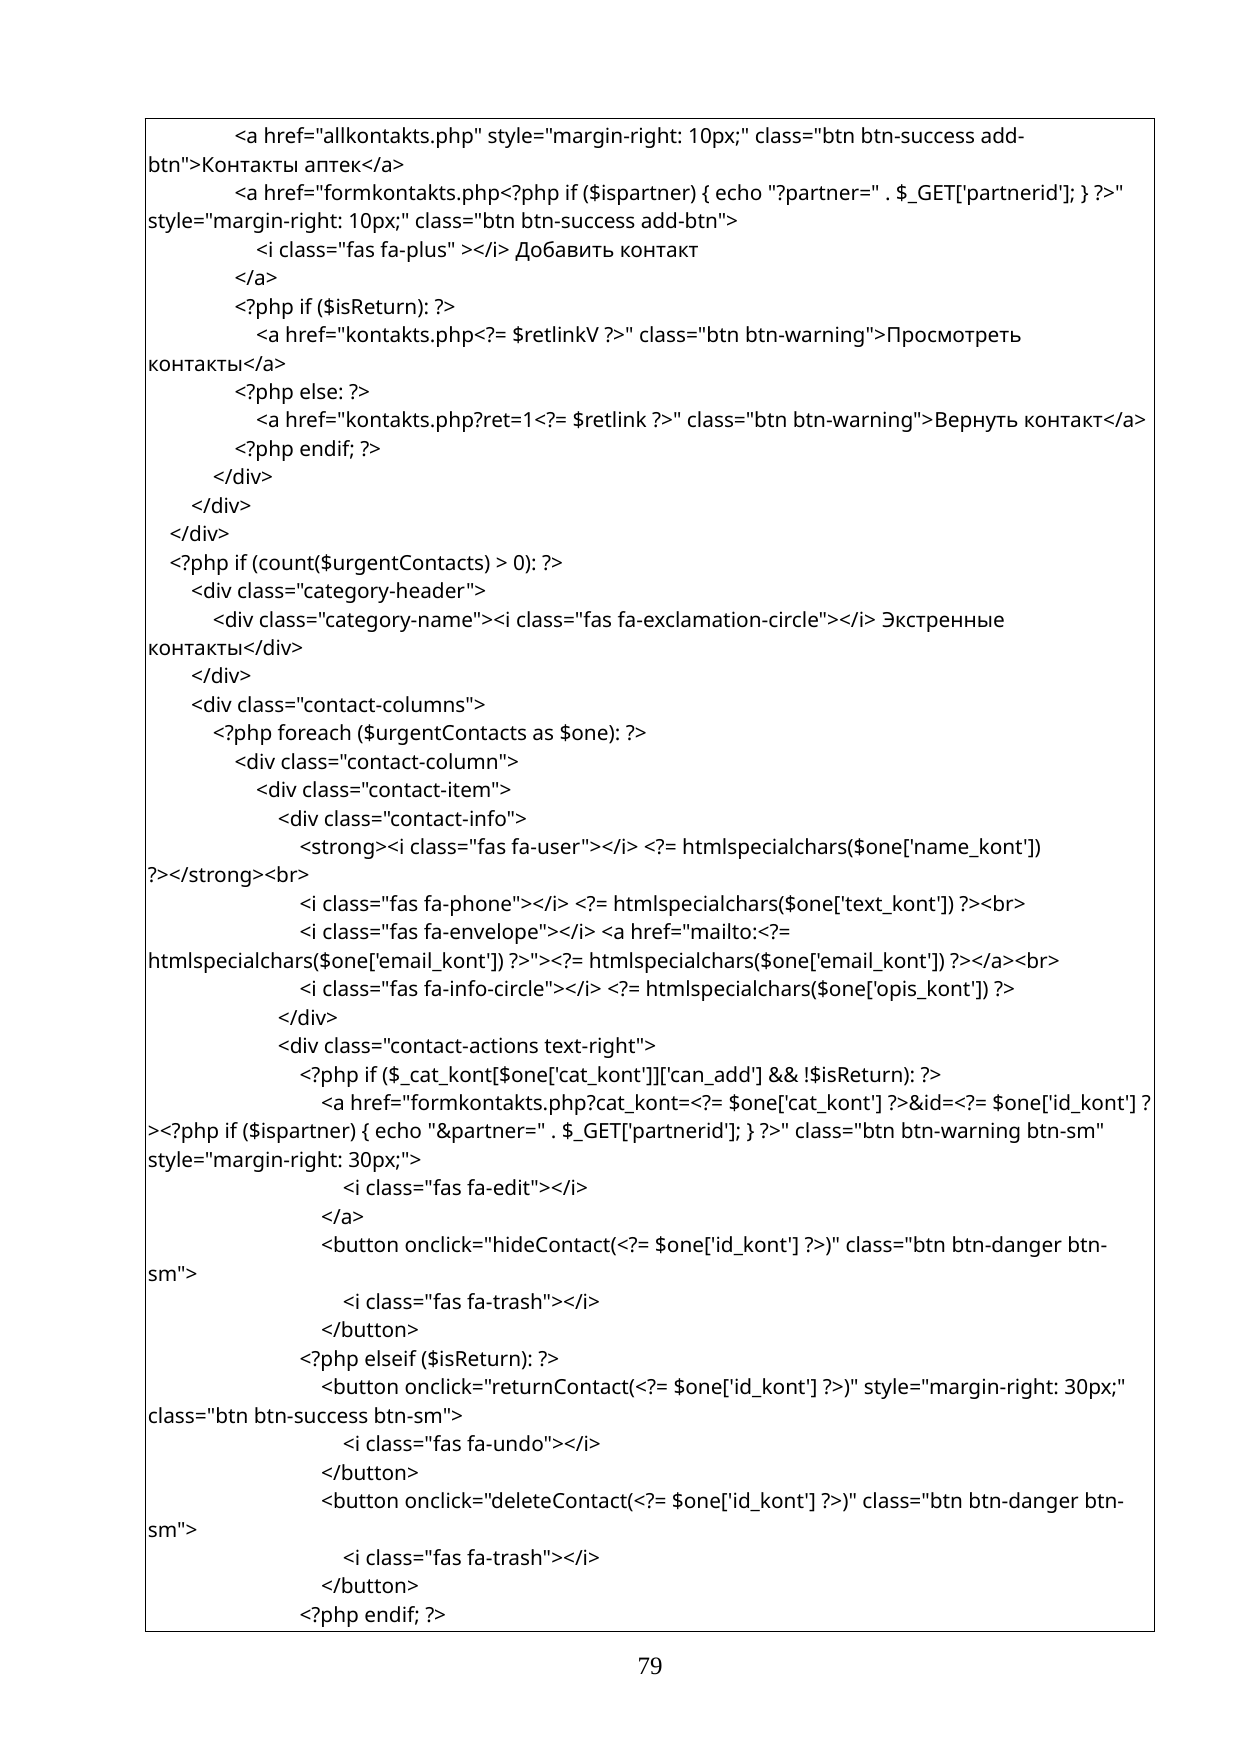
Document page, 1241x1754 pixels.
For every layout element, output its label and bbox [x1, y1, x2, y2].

text [146, 119, 1154, 1631]
